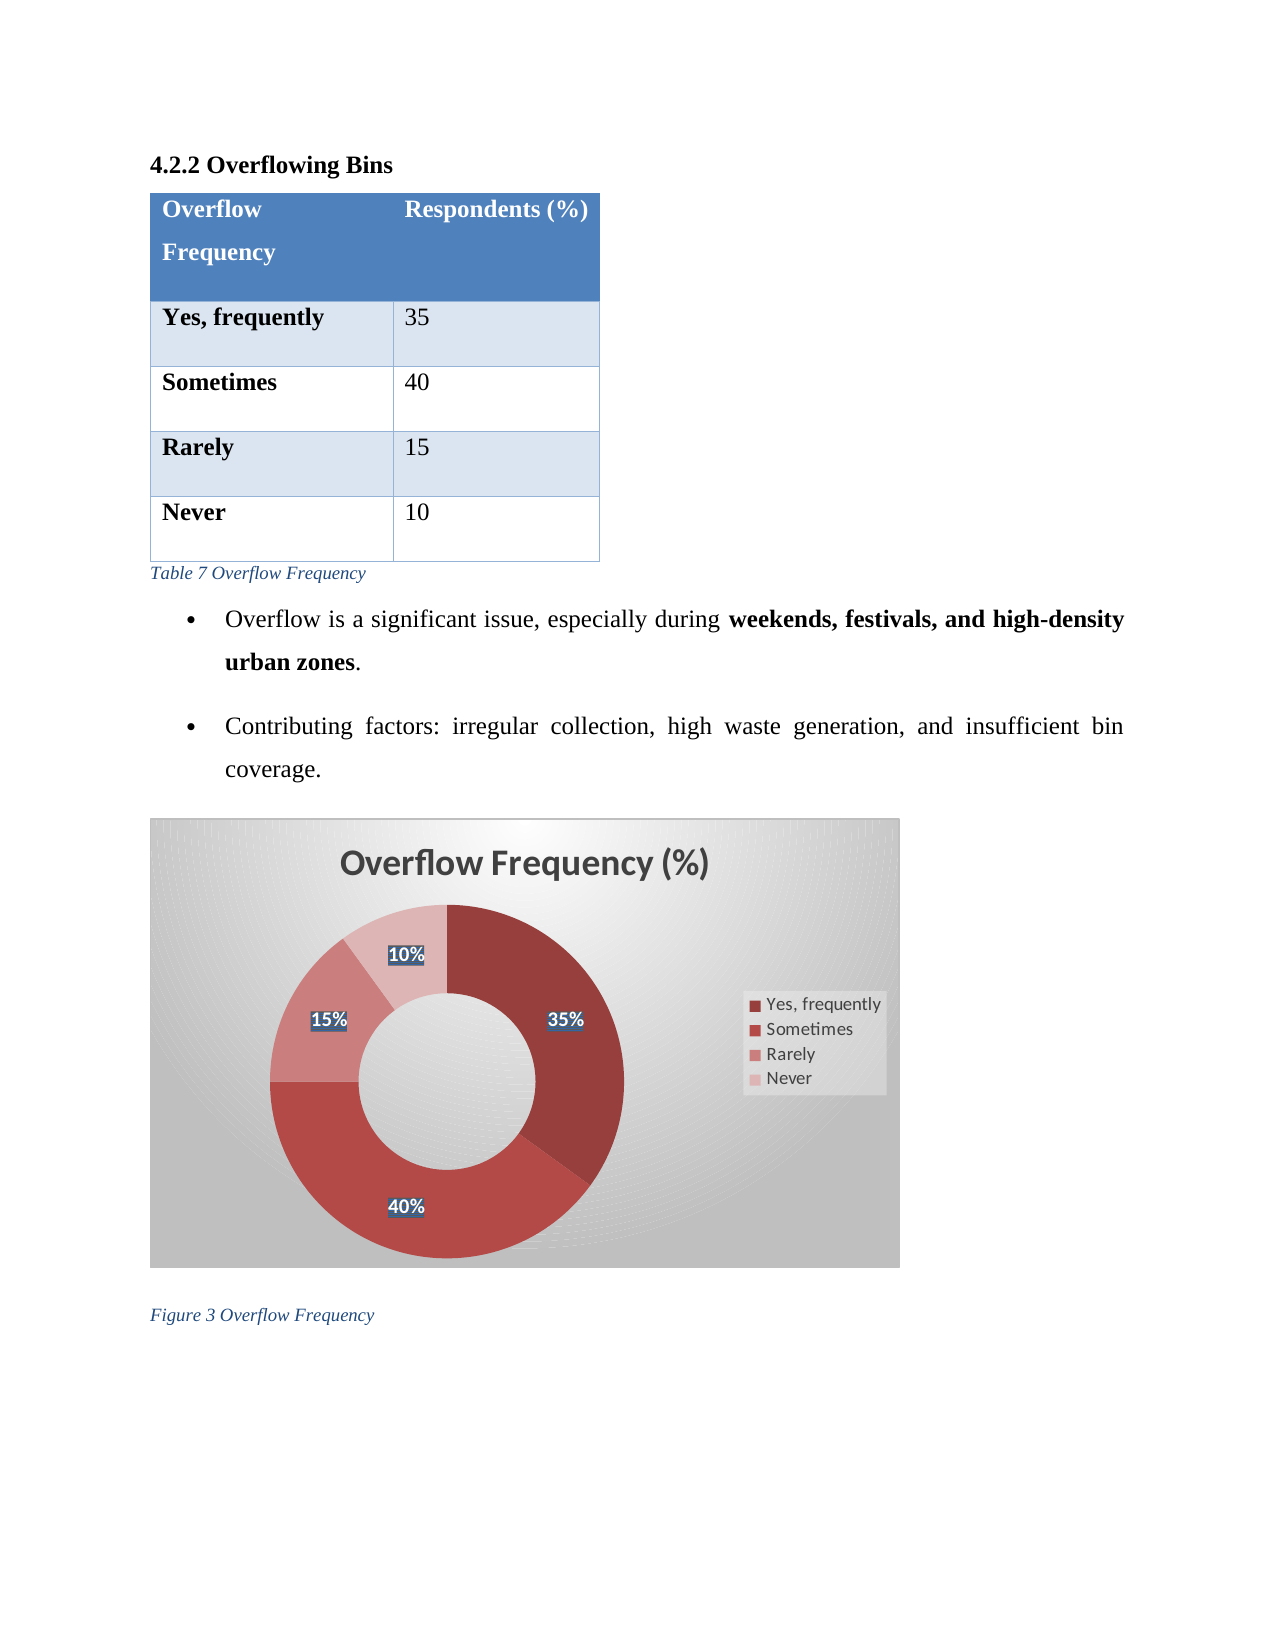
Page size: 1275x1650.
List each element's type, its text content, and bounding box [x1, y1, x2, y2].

table_header Overflow Frequency [151, 194, 393, 301]
subtitle 4.2.2 Overflowing Bins [150, 150, 1125, 179]
table_cell Yes, frequently [151, 302, 393, 366]
table_cell Never [151, 497, 393, 561]
table_cell 35 [394, 302, 599, 366]
table_cell Sometimes [151, 367, 393, 431]
text Table 7 Overflow Frequency [150, 562, 1125, 583]
text Figure 3 Overflow Frequency [150, 1303, 1125, 1325]
table_cell Rarely [151, 432, 393, 496]
table_cell 40 [394, 367, 599, 431]
list Overflow is a significant issue, especially during weekends, festivals, and high-density urban zones. [187, 604, 1125, 676]
table_cell 10 [394, 497, 599, 561]
table_header Respondents (%) [394, 194, 599, 301]
list Contributing factors: irregular collection, high waste generation, and insufficient bin coverage. [187, 711, 1125, 783]
table_cell 15 [394, 432, 599, 496]
